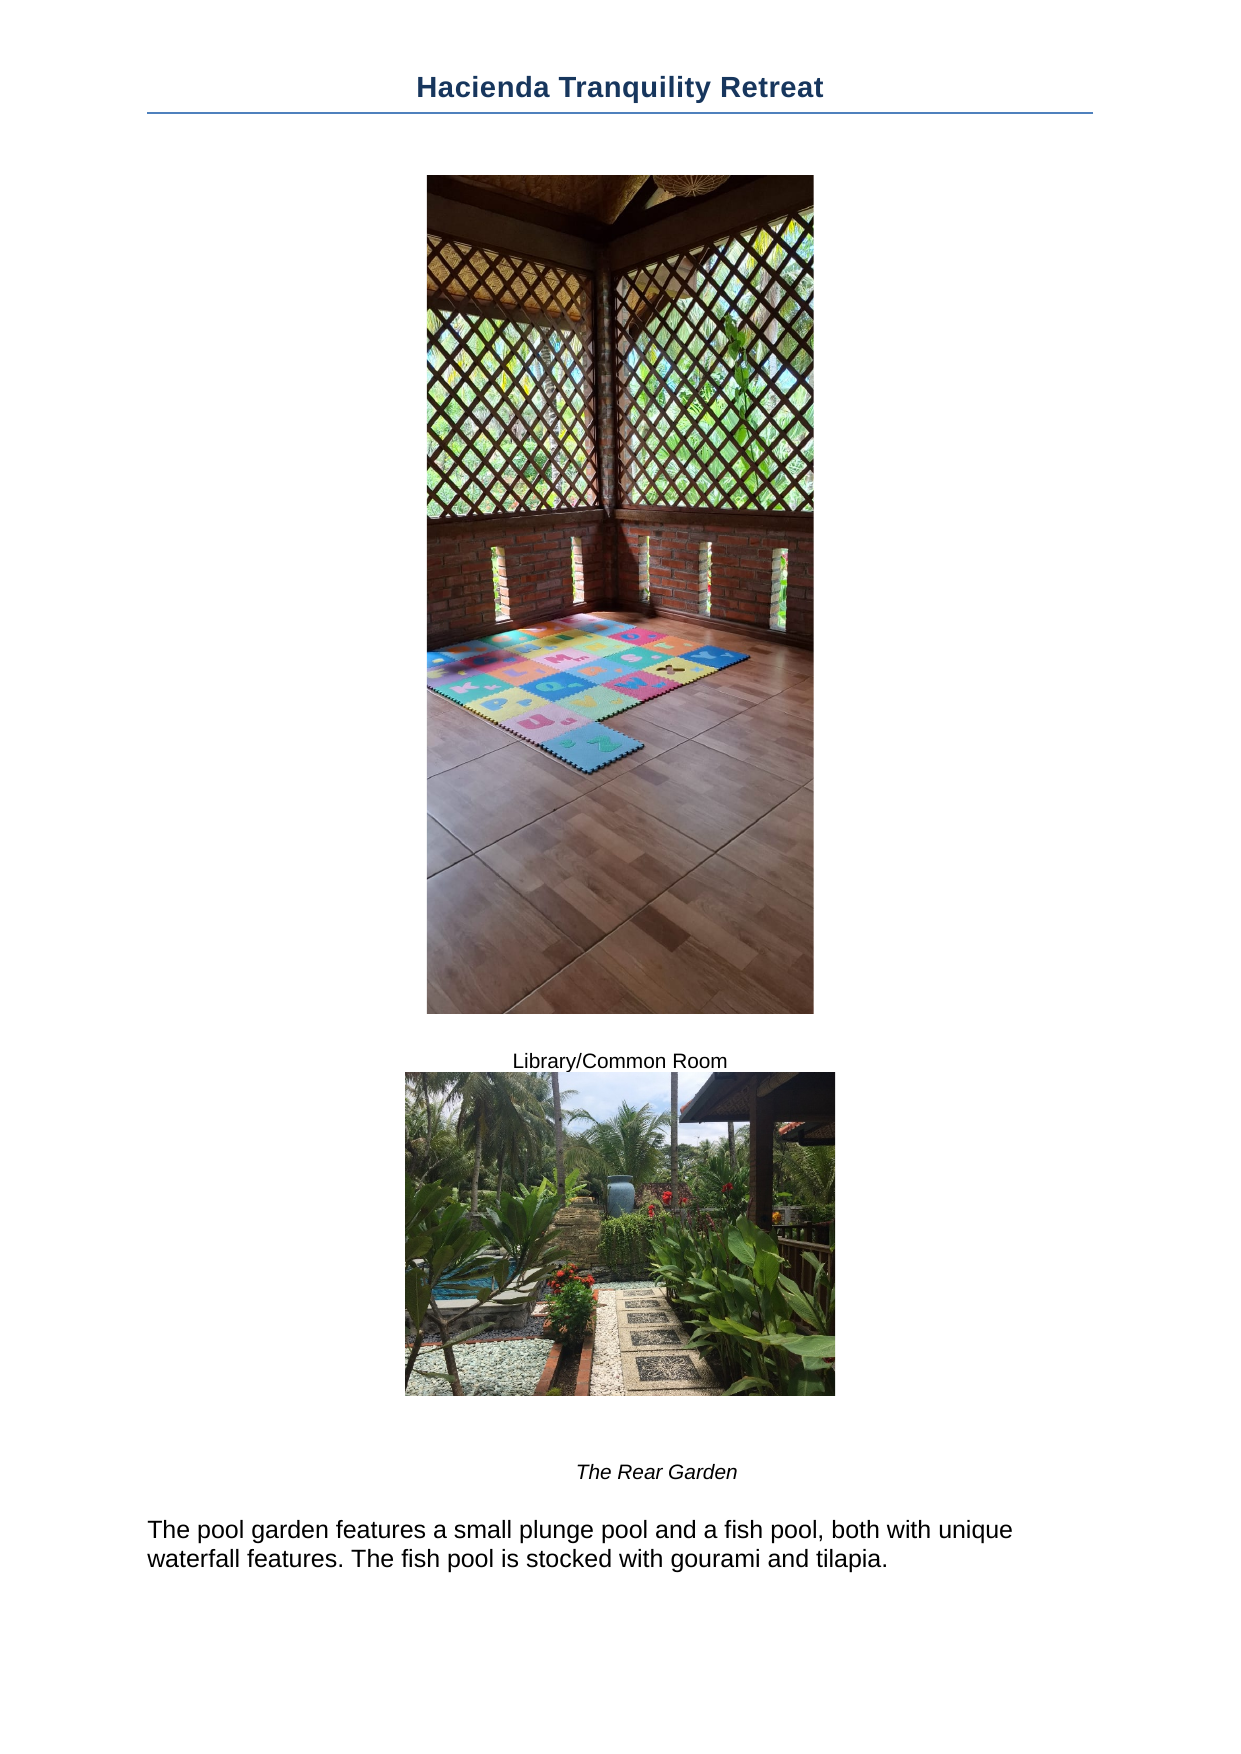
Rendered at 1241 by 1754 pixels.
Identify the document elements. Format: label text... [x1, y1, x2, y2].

text Library/Common Room [147, 1043, 1093, 1073]
picture [405, 1072, 836, 1396]
picture [426, 175, 814, 1014]
text The Rear Garden [147, 1454, 1093, 1484]
text The pool garden features a small plunge pool and a fish pool, both with unique waterfall features. The fish pool is stocked with gourami and tilapia. [147, 1514, 1093, 1573]
